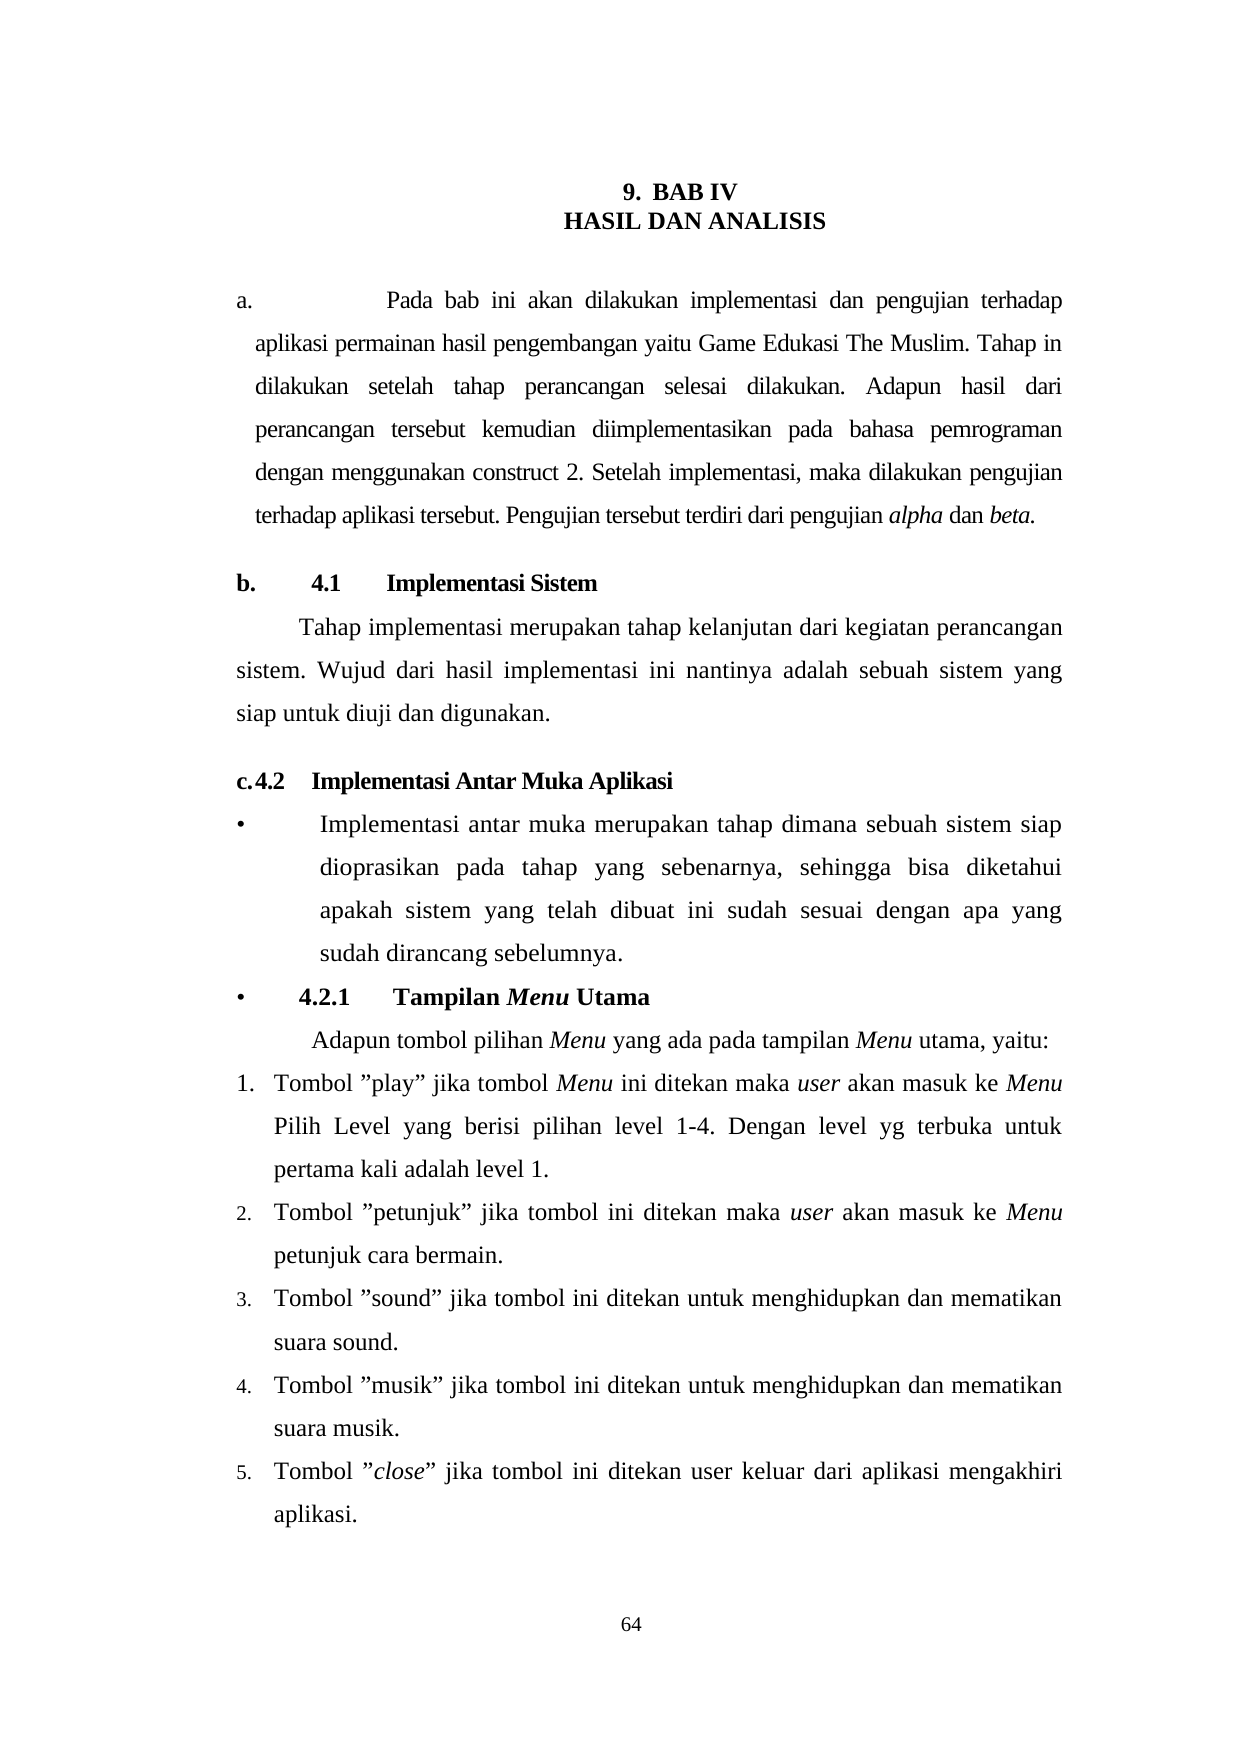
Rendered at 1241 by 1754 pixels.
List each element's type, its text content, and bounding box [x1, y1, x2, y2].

subtitle 4.2 Implementasi Antar Muka Aplikasi [236, 766, 1063, 795]
list Tombol ”petunjuk” jika tombol ini ditekan maka user akan masuk ke Menu petunjuk cara bermain. [236, 1197, 1063, 1269]
subtitle Pada bab ini akan dilakukan implementasi dan pengujian terhadap aplikasi permainan hasil pengembangan yaitu Game Edukasi The Muslim. Tahap in dilakukan setelah tahap perancangan selesai dilakukan. Adapun hasil dari perancangan tersebut kemudian diimplementasikan pada bahasa pemrograman dengan menggunakan construct 2. Setelah implementasi, maka dilakukan pengujian terhadap aplikasi tersebut. Pengujian tersebut terdiri dari pengujian alpha dan beta. [236, 285, 1063, 529]
subtitle 4.1 Implementasi Sistem [236, 568, 1063, 597]
list Tombol ”play” jika tombol Menu ini ditekan maka user akan masuk ke Menu Pilih Level yang berisi pilihan level 1-4. Dengan level yg terbuka untuk pertama kali adalah level 1. [236, 1068, 1063, 1183]
text Tahap implementasi merupakan tahap kelanjutan dari kegiatan perancangan sistem. Wujud dari hasil implementasi ini nantinya adalah sebuah sistem yang siap untuk diuji dan digunakan. [236, 612, 1063, 727]
list Tombol ”musik” jika tombol ini ditekan untuk menghidupkan dan mematikan suara musik. [236, 1370, 1063, 1442]
list Tombol ”sound” jika tombol ini ditekan untuk menghidupkan dan mematikan suara sound. [236, 1283, 1063, 1355]
subtitle Implementasi antar muka merupakan tahap dimana sebuah sistem siap dioprasikan pada tahap yang sebenarnya, sehingga bisa diketahui apakah sistem yang telah dibuat ini sudah sesuai dengan apa yang sudah dirancang sebelumnya. [236, 809, 1063, 967]
text Adapun tombol pilihan Menu yang ada pada tampilan Menu utama, yaitu: [236, 1025, 1063, 1053]
list Tombol ”close” jika tombol ini ditekan user keluar dari aplikasi mengakhiri aplikasi. [236, 1456, 1063, 1528]
subtitle 4.2.1 Tampilan Menu Utama [236, 982, 1063, 1010]
subtitle Bab iv HASIL DAN ANALISIS [297, 177, 1063, 235]
